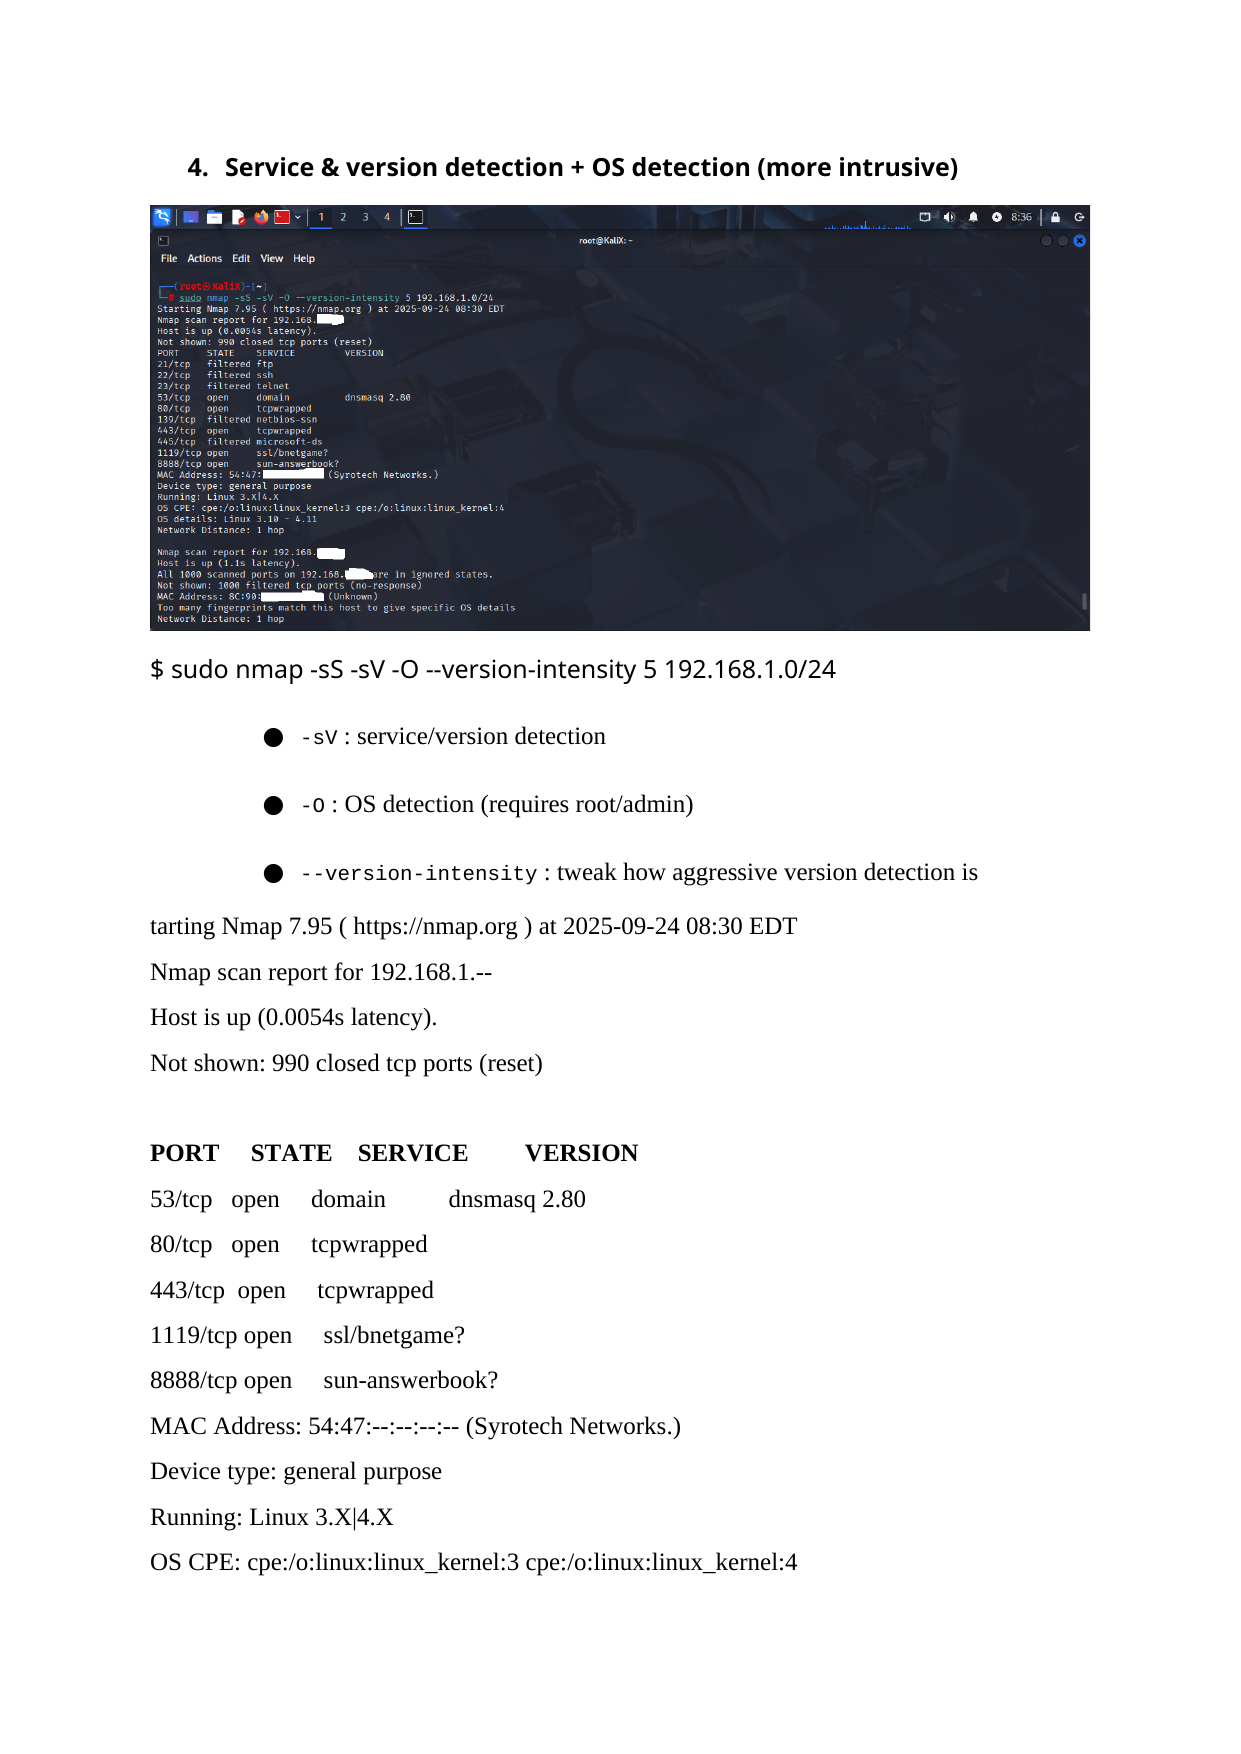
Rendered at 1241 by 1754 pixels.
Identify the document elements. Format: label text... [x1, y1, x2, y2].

text Not shown: 990 closed tcp ports (reset) [150, 1048, 1090, 1076]
text Device type: general purpose [150, 1456, 1090, 1485]
text 8888/tcp open sun-answerbook? [150, 1366, 1090, 1394]
list --version-intensity : tweak how aggressive version detection is [262, 843, 1090, 895]
text 53/tcp open domain dnsmasq 2.80 [150, 1184, 1090, 1213]
text 1119/tcp open ssl/bnetgame? [150, 1320, 1090, 1349]
text PORT STATE SERVICE VERSION [150, 1138, 1090, 1167]
list -O : OS detection (requires root/admin) [262, 776, 1090, 827]
text 80/tcp open tcpwrapped [150, 1229, 1090, 1258]
text MAC Address: 54:47:--:--:--:-- (Syrotech Networks.) [150, 1411, 1090, 1440]
picture [150, 205, 1091, 631]
text tarting Nmap 7.95 ( https://nmap.org ) at 2025-09-24 08:30 EDT [150, 911, 1090, 940]
text OS CPE: cpe:/o:linux:linux_kernel:3 cpe:/o:linux:linux_kernel:4 [150, 1547, 1090, 1576]
list -sV : service/version detection [262, 708, 1090, 759]
list Service & version detection + OS detection (more intrusive) [187, 150, 1090, 184]
text $ sudo nmap -sS -sV -O --version-intensity 5 192.168.1.0/24 [150, 652, 1090, 686]
text Nmap scan report for 192.168.1.-- [150, 957, 1090, 986]
text 443/tcp open tcpwrapped [150, 1275, 1090, 1303]
text Host is up (0.0054s latency). [150, 1002, 1090, 1031]
text Running: Linux 3.X|4.X [150, 1502, 1090, 1531]
